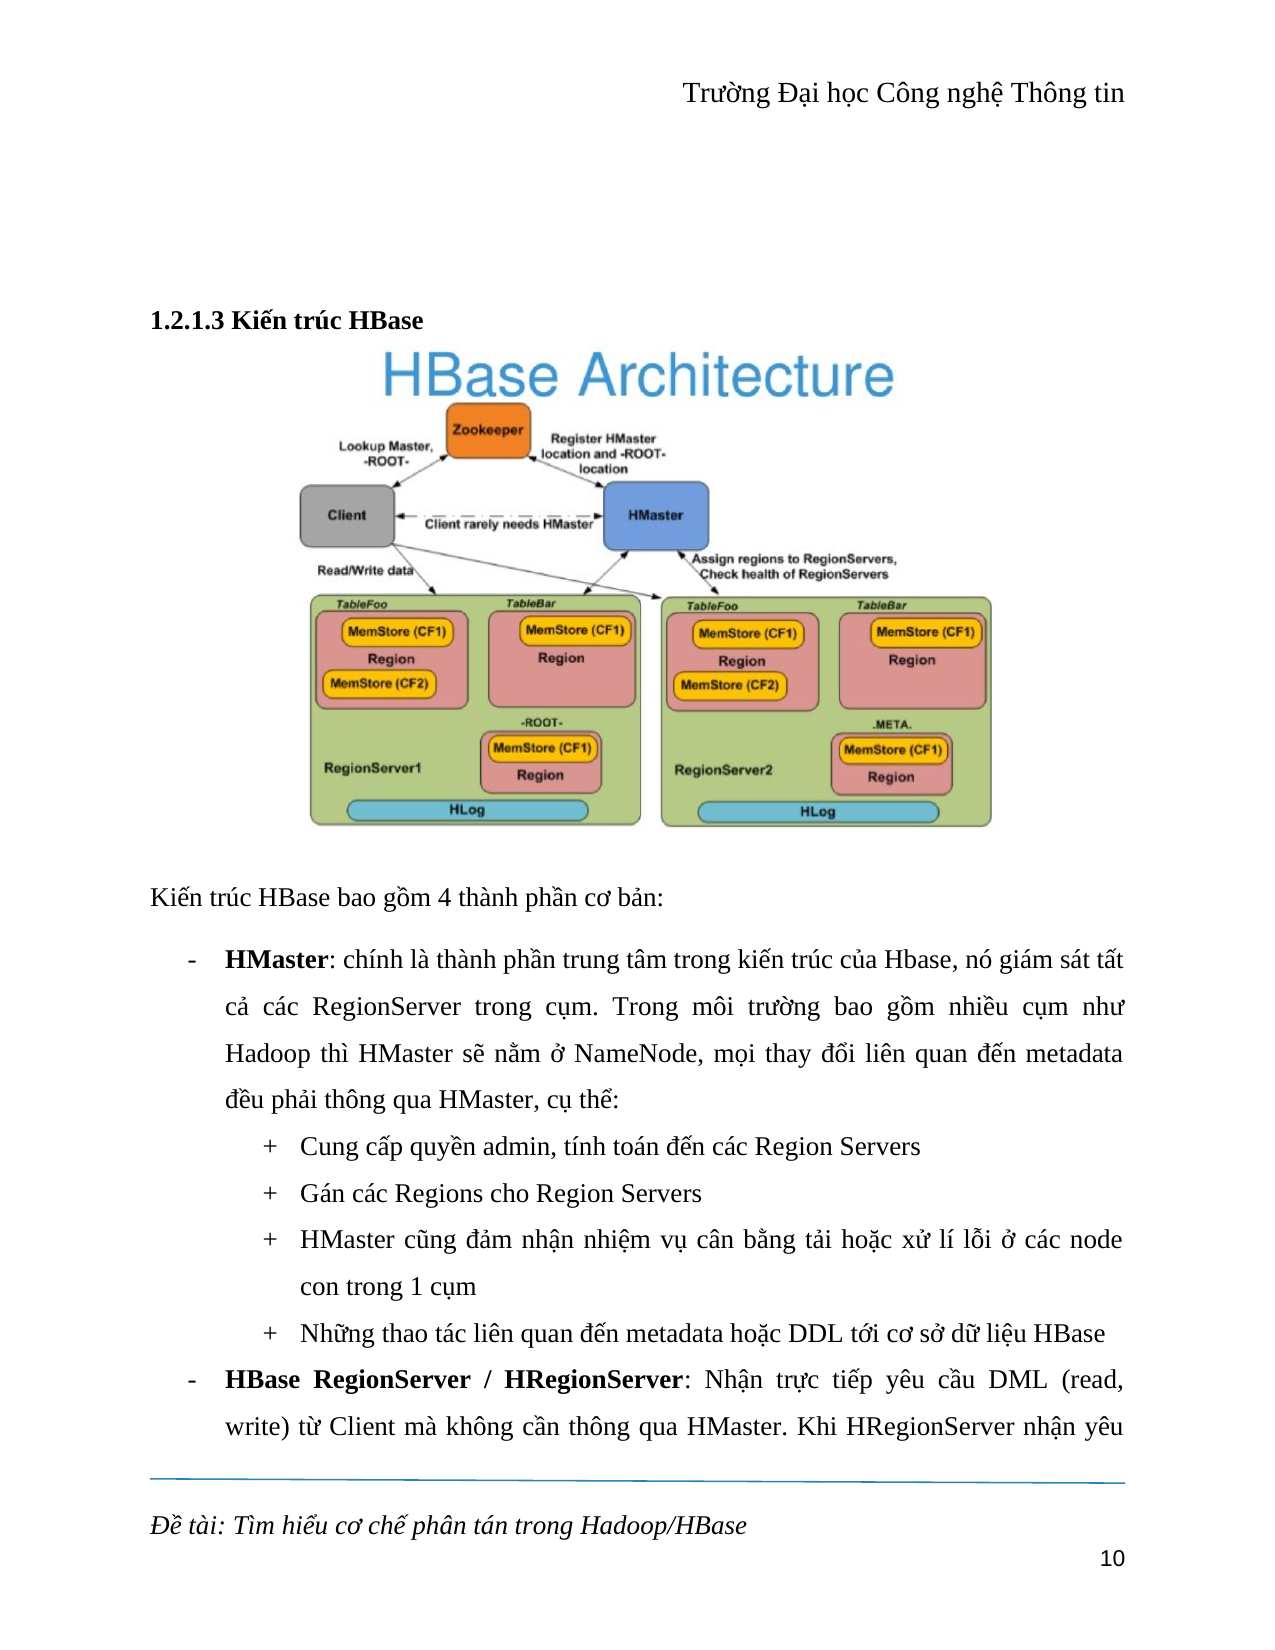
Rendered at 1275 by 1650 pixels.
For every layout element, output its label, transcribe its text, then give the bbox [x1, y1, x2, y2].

subtitle 1.2.1.3 Kiến trúc HBase [150, 304, 1125, 335]
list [187, 1363, 1125, 1441]
text Kiến trúc HBase bao gồm 4 thành phần cơ bản: [150, 881, 1125, 912]
list HMaster: chính là thành phần trung tâm trong kiến trúc của Hbase, nó giám sát tất cả các RegionServer trong cụm. Trong môi trường bao gồm nhiều cụm như Hadoop thì HMaster sẽ nằm ở NameNode, mọi thay đổi liên quan đến metadata đều phải thông qua HMaster, cụ thể: [187, 943, 1125, 1115]
list HMaster cũng đảm nhận nhiệm vụ cân bằng tải hoặc xử lí lỗi ở các node con trong 1 cụm [262, 1223, 1125, 1301]
list Gán các Regions cho Region Servers [262, 1177, 1125, 1208]
picture [261, 343, 1014, 846]
list Cung cấp quyền admin, tính toán đến các Region Servers [262, 1130, 1125, 1161]
list Những thao tác liên quan đến metadata hoặc DDL tới cơ sở dữ liệu HBase [262, 1317, 1125, 1348]
